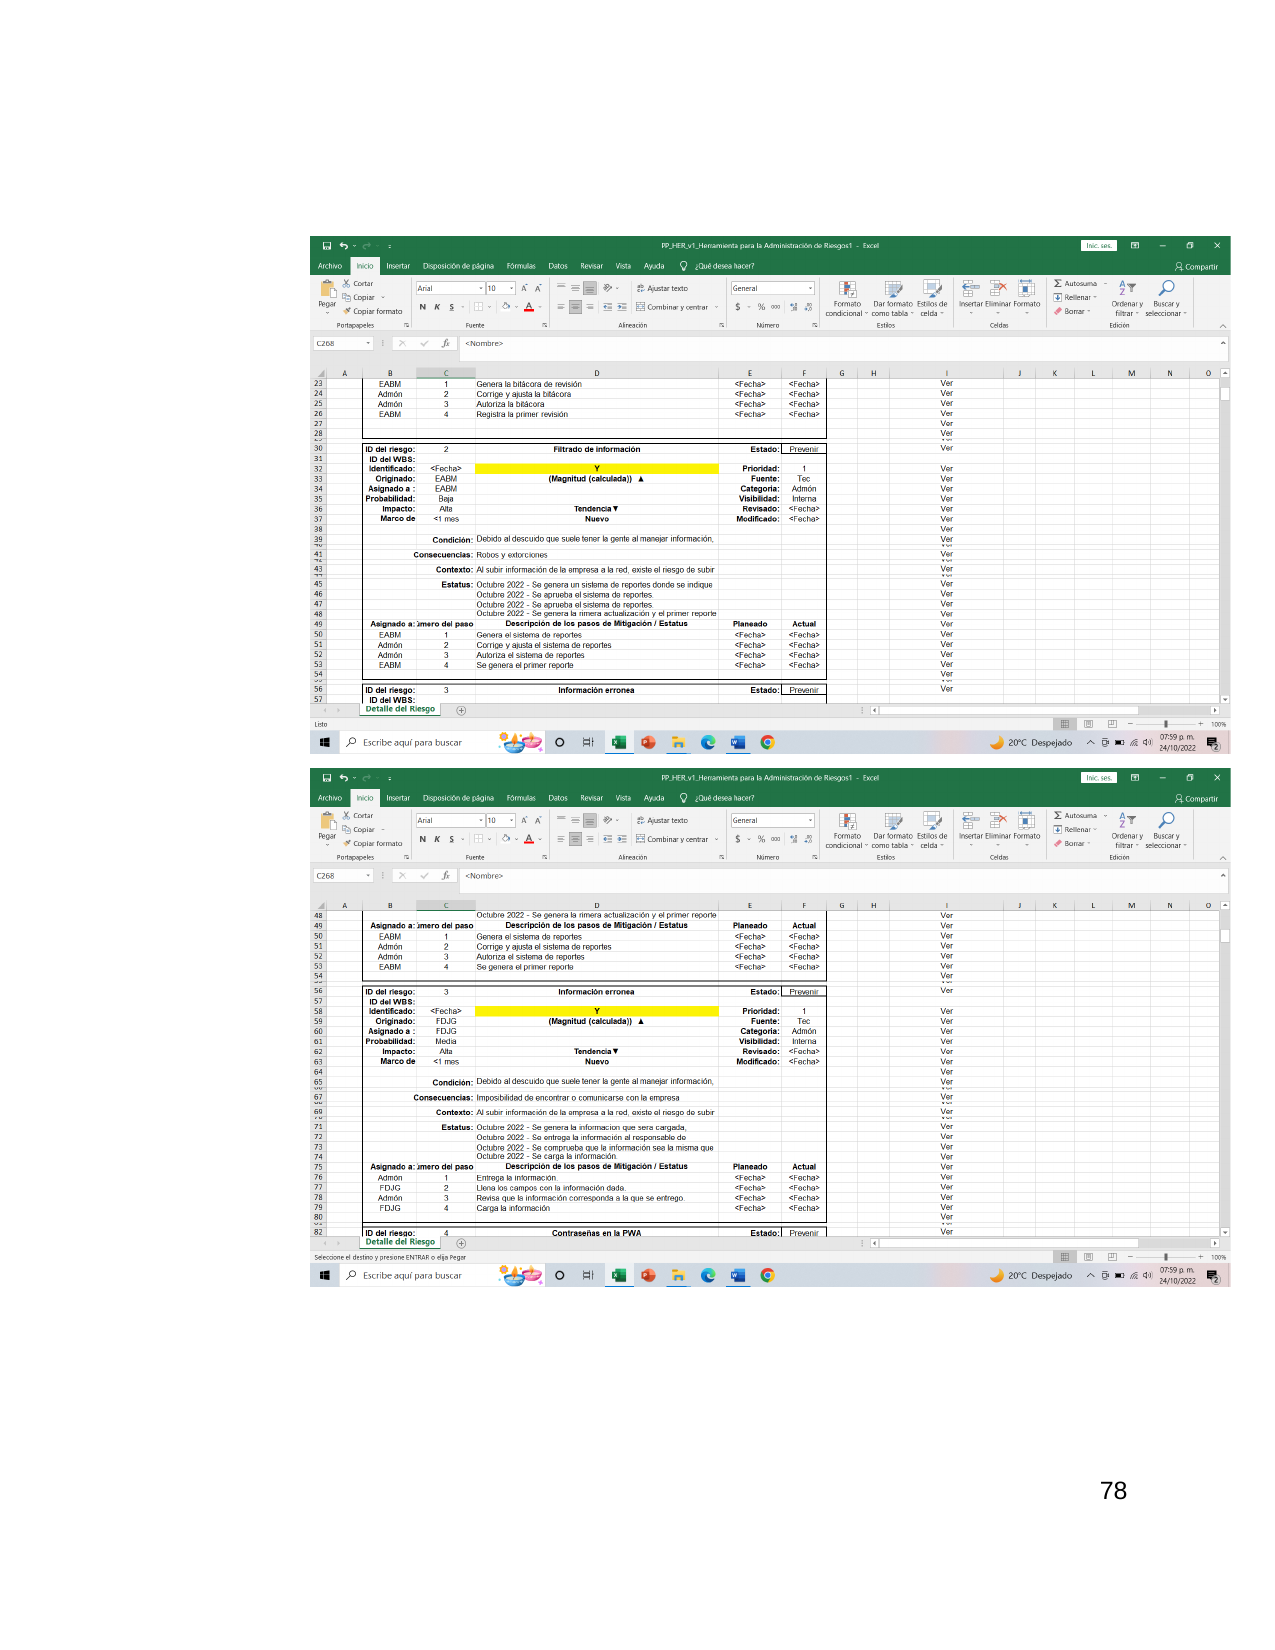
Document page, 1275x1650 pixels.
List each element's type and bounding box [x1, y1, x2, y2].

picture [310, 768, 1231, 1287]
picture [310, 236, 1231, 754]
